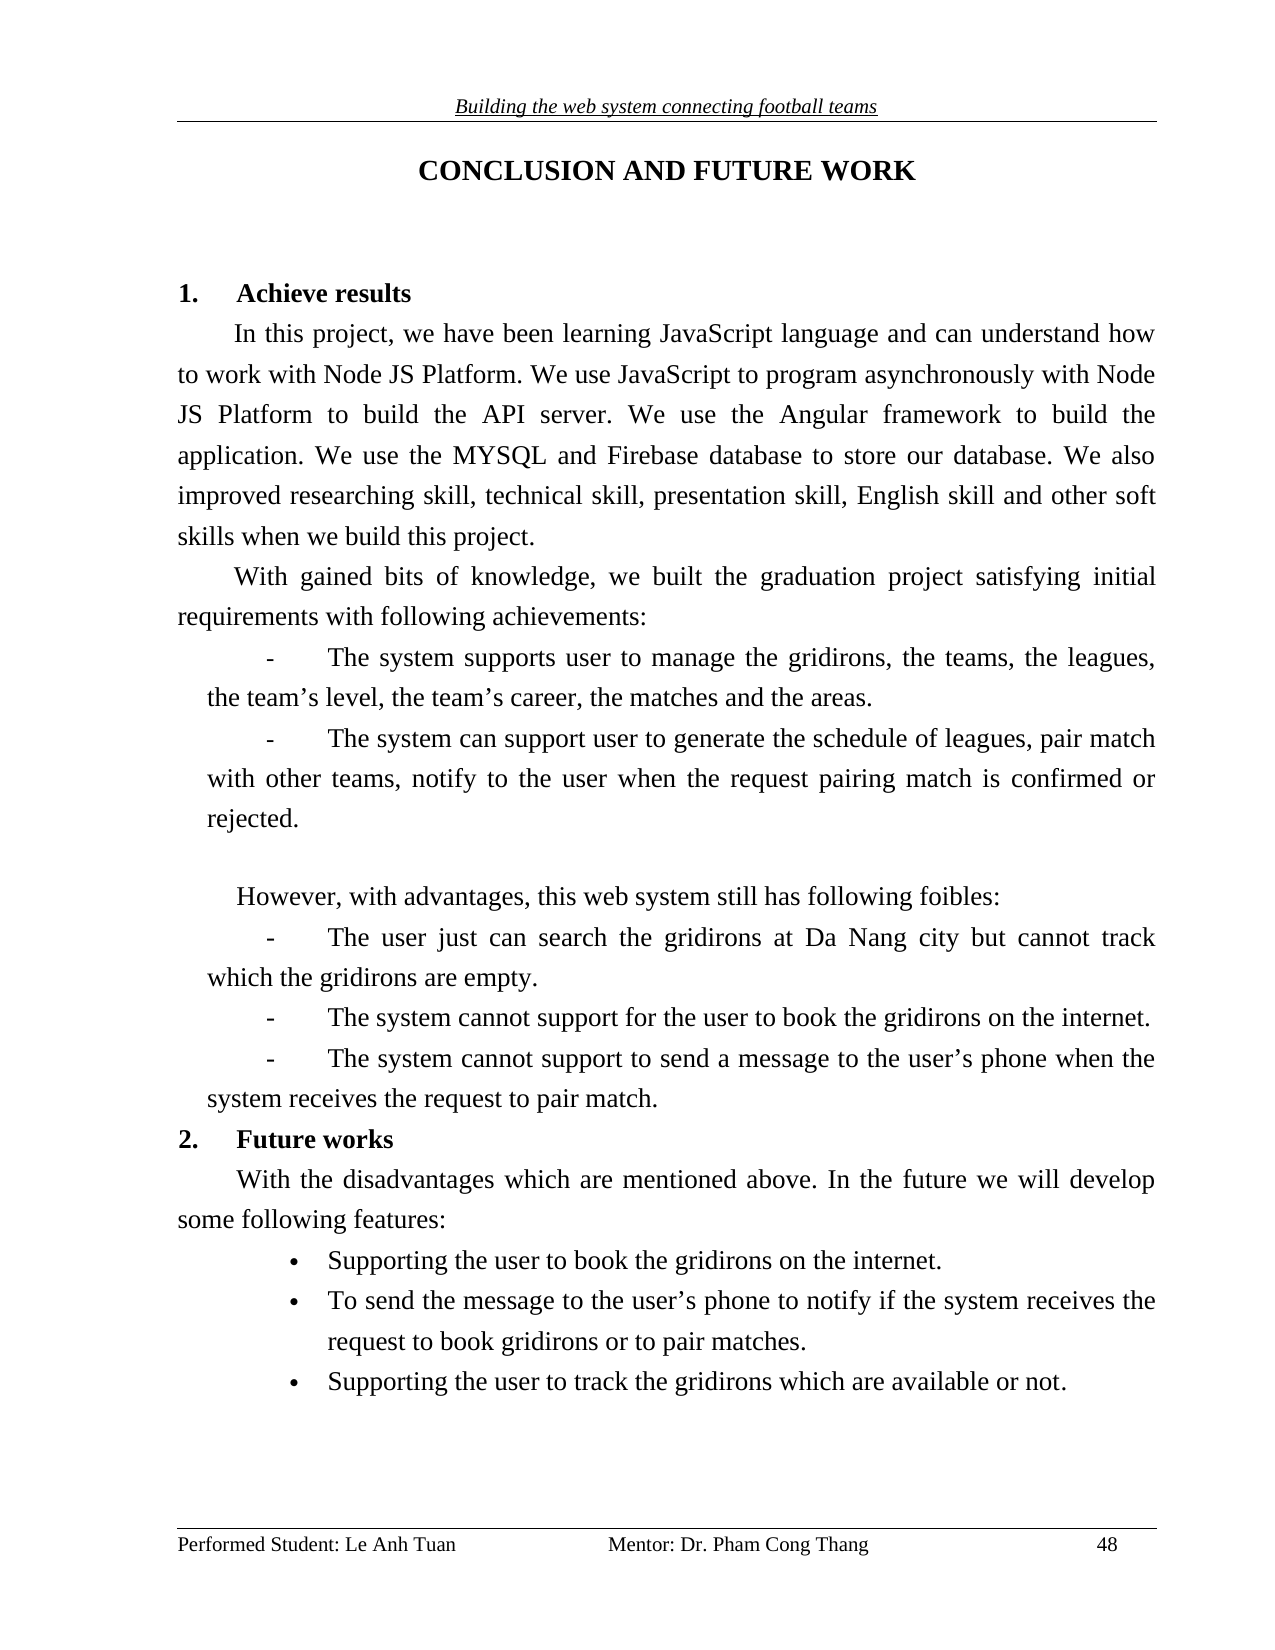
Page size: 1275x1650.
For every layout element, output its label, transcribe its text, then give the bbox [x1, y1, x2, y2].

text In this project, we have been learning JavaScript language and can understand how to work with Node JS Platform. We use JavaScript to program asynchronously with Node JS Platform to build the API server. We use the Angular framework to build the application. We use the MYSQL and Firebase database to store our database. We also improved researching skill, technical skill, presentation skill, English skill and other soft skills when we build this project. [177, 318, 1157, 551]
text With gained bits of knowledge, we built the graduation project satisfying initial requirements with following achievements: [177, 560, 1157, 632]
list To send the message to the user’s phone to notify if the system receives the request to book gridirons or to pair matches. [290, 1284, 1157, 1356]
list The system cannot support for the user to book the gridirons on the internet. [207, 1002, 1157, 1033]
list Supporting the user to book the gridirons on the internet. [290, 1244, 1157, 1275]
list The system cannot support to send a message to the user’s phone when the system receives the request to pair match. [207, 1042, 1157, 1113]
text With the disadvantages which are mentioned above. In the future we will develop some following features: [177, 1163, 1157, 1235]
list Supporting the user to track the gridirons which are available or not. [290, 1365, 1157, 1396]
text However, with advantages, this web system still has following foibles: [177, 880, 1157, 911]
list The user just can search the gridirons at Da Nang city but cannot track which the gridirons are empty. [207, 921, 1157, 992]
list The system can support user to generate the schedule of leagues, pair match with other teams, notify to the user when the request pairing match is confirmed or rejected. [207, 722, 1157, 834]
list The system supports user to manage the gridirons, the teams, the leagues, the team’s level, the team’s career, the matches and the areas. [207, 641, 1157, 712]
